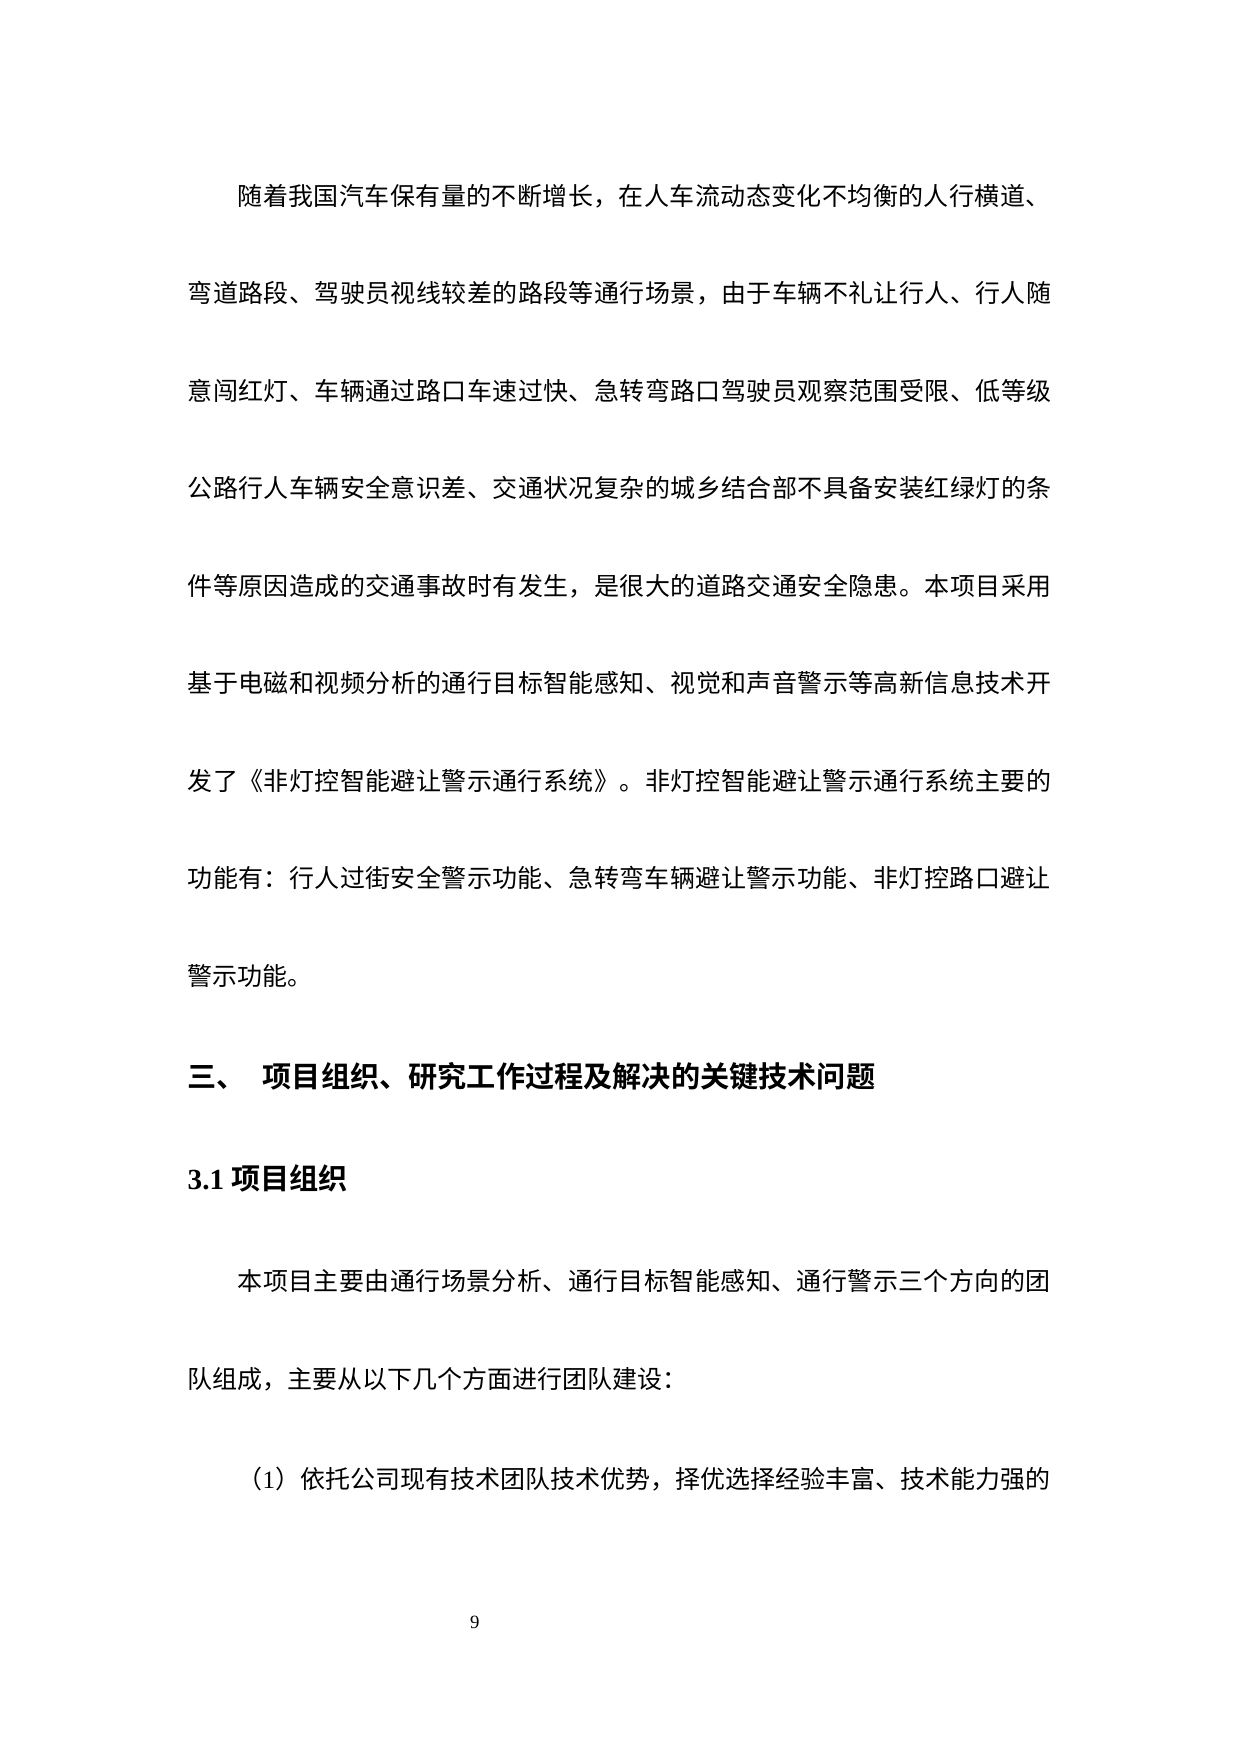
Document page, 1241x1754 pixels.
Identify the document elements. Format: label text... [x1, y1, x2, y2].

text 随着我国汽车保有量的不断增长，在人车流动态变化不均衡的人行横道、弯道路段、驾驶员视线较差的路段等通行场景，由于车辆不礼让行人、行人随意闯红灯、车辆通过路口车速过快、急转弯路口驾驶员观察范围受限、低等级公路行人车辆安全意识差、交通状况复杂的城乡结合部不具备安装红绿灯的条件等原因造成的交通事故时有发生，是很大的道路交通安全隐患。本项目采用基于电磁和视频分析的通行目标智能感知、视觉和声音警示等高新信息技术开发了《非灯控智能避让警示通行系统》。非灯控智能避让警示通行系统主要的功能有：行人过街安全警示功能、急转弯车辆避让警示功能、非灯控路口避让警示功能。 [187, 162, 1053, 1007]
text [187, 1445, 1053, 1510]
subtitle 3.1 项目组织 [187, 1144, 1053, 1209]
list 项目组织、研究工作过程及解决的关键技术问题 [187, 1042, 1053, 1107]
text 本项目主要由通行场景分析、通行目标智能感知、通行警示三个方向的团队组成，主要从以下几个方面进行团队建设： [187, 1247, 1053, 1410]
